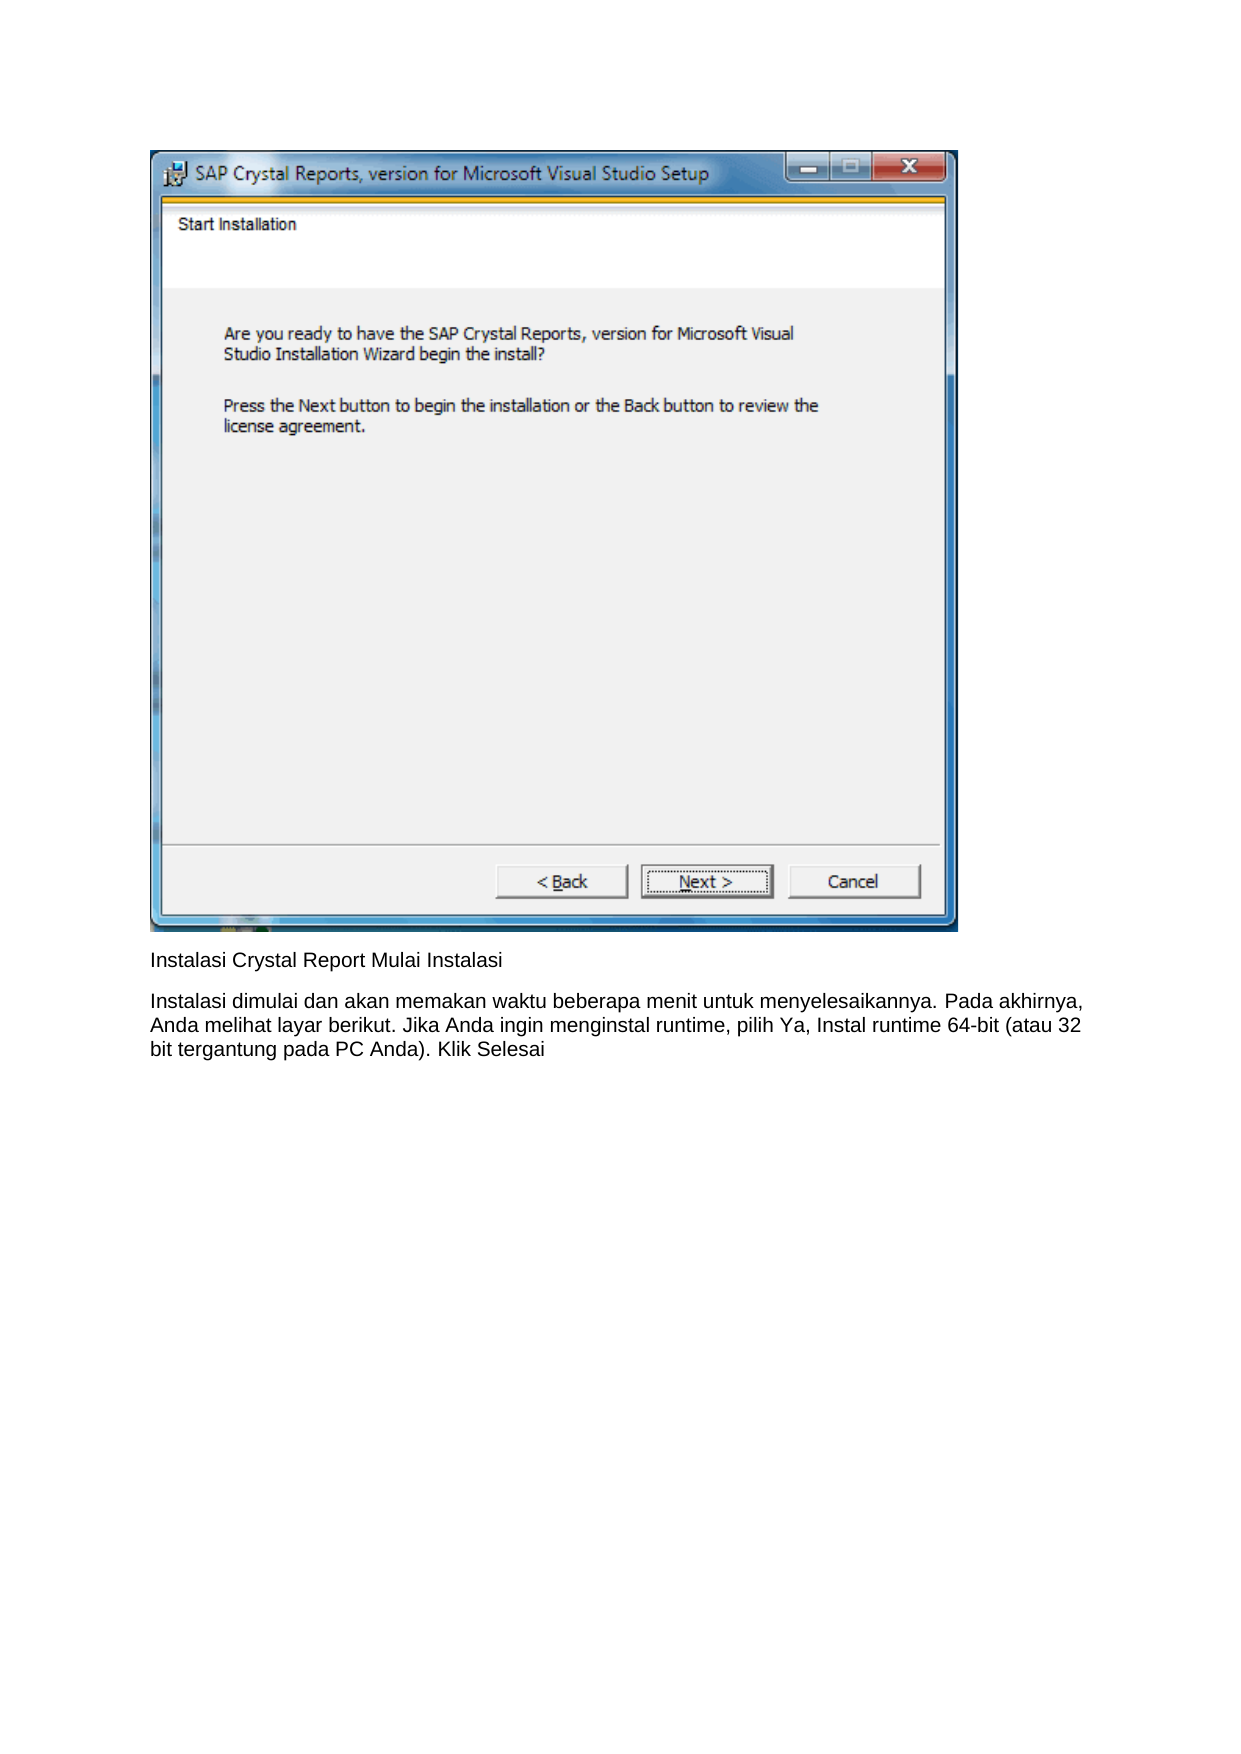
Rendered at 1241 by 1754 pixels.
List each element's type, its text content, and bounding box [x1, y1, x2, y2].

picture [150, 150, 959, 932]
text Instalasi dimulai dan akan memakan waktu beberapa menit untuk menyelesaikannya. Pada akhirnya, Anda melihat layar berikut. Jika Anda ingin menginstal runtime, pilih Ya, Instal runtime 64-bit (atau 32 bit tergantung pada PC Anda). Klik Selesai [150, 989, 1090, 1061]
text Instalasi Crystal Report Mulai Instalasi [150, 948, 1090, 972]
